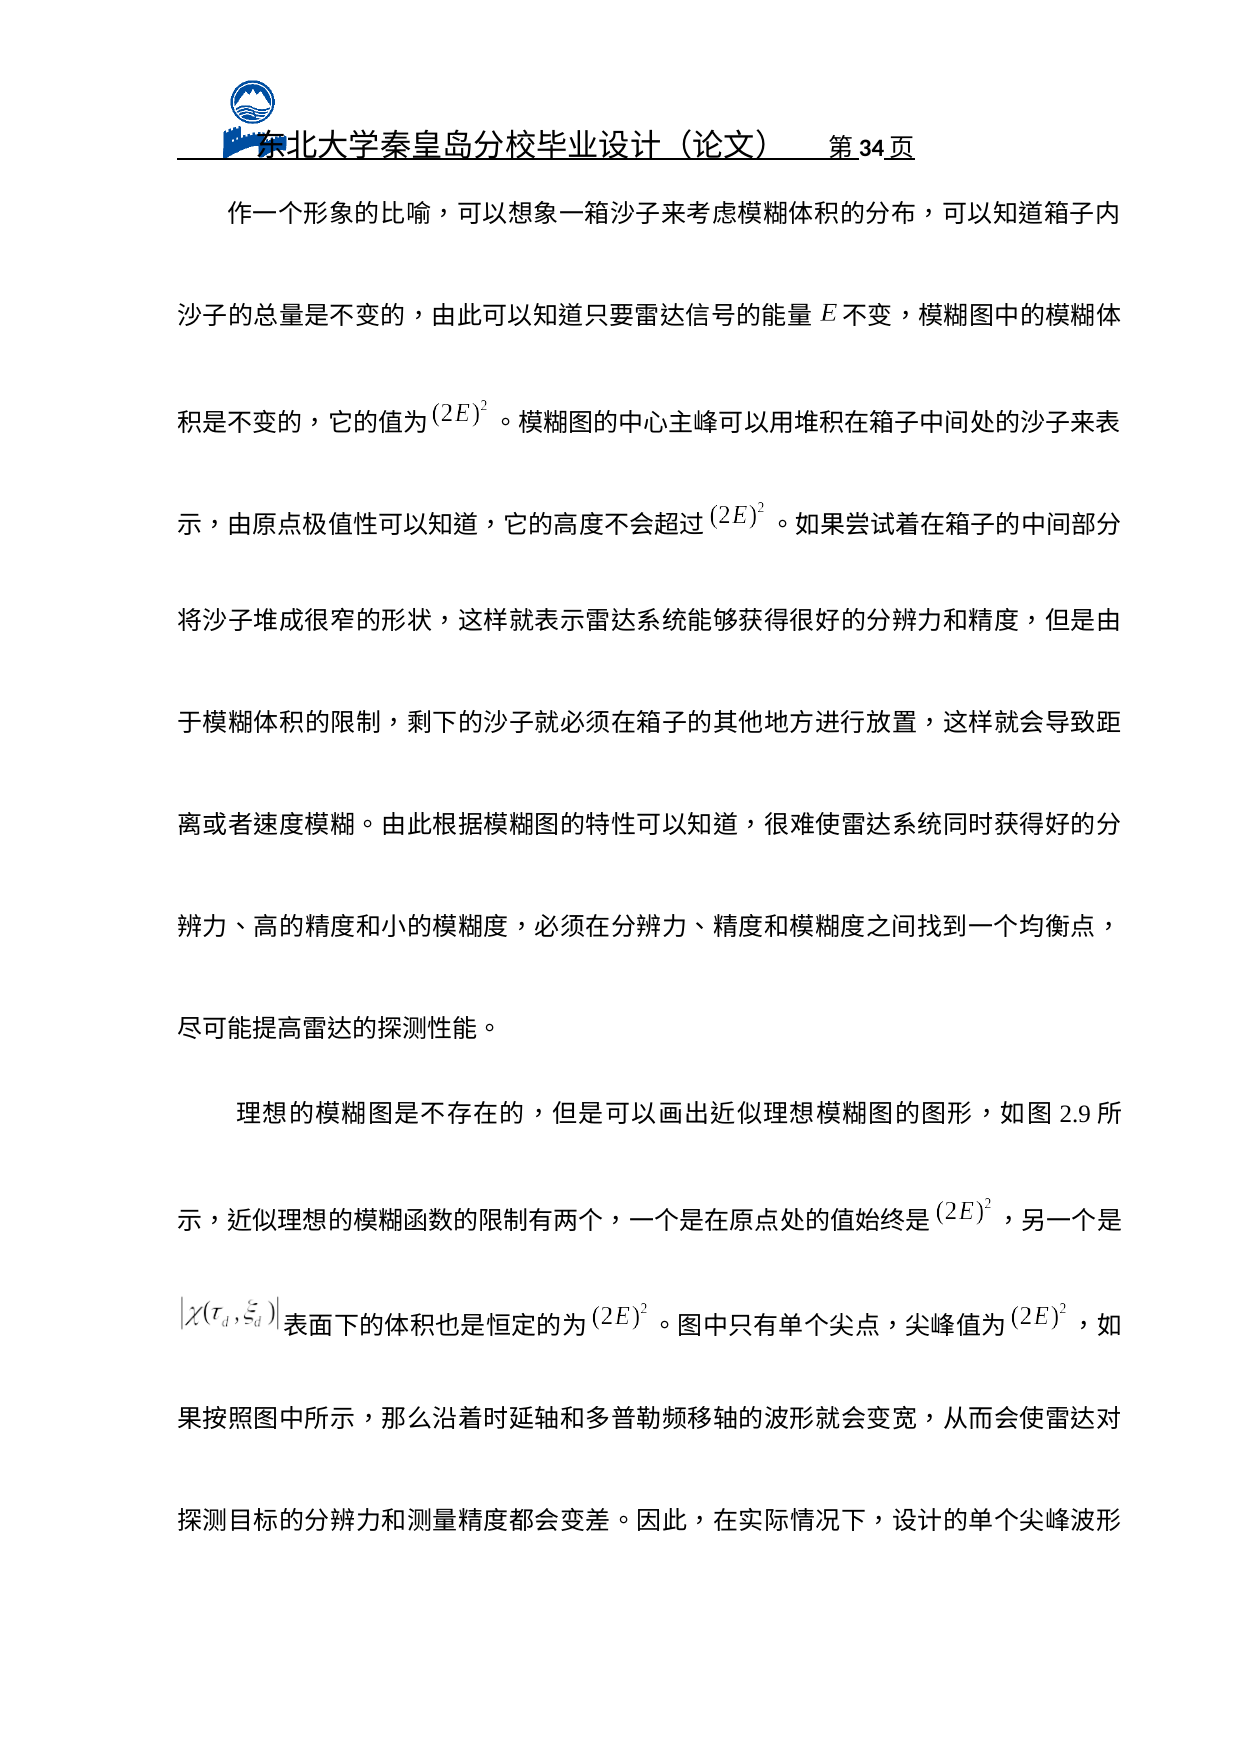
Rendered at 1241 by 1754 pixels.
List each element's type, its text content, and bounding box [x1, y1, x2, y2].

picture [214, 79, 292, 158]
text 作一个形象的比喻，可以想象一箱沙子来考虑模糊体积的分布，可以知道箱子内沙子的总量是不变的，由此可以知道只要雷达信号的能量不变，模糊图中的模糊体积是不变的，它的值为。模糊图的中心主峰可以用堆积在箱子中间处的沙子来表示，由原点极值性可以知道，它的高度不会超过。如果尝试着在箱子的中间部分将沙子堆成很窄的形状，这样就表示雷达系统能够获得很好的分辨力和精度，但是由于模糊体积的限制，剩下的沙子就必须在箱子的其他地方进行放置，这样就会导致距离或者速度模糊。由此根据模糊图的特性可以知道，很难使雷达系统同时获得好的分辨力、高的精度和小的模糊度，必须在分辨力、精度和模糊度之间找到一个均衡点，尽可能提高雷达的探测性能。 [177, 178, 1122, 1061]
